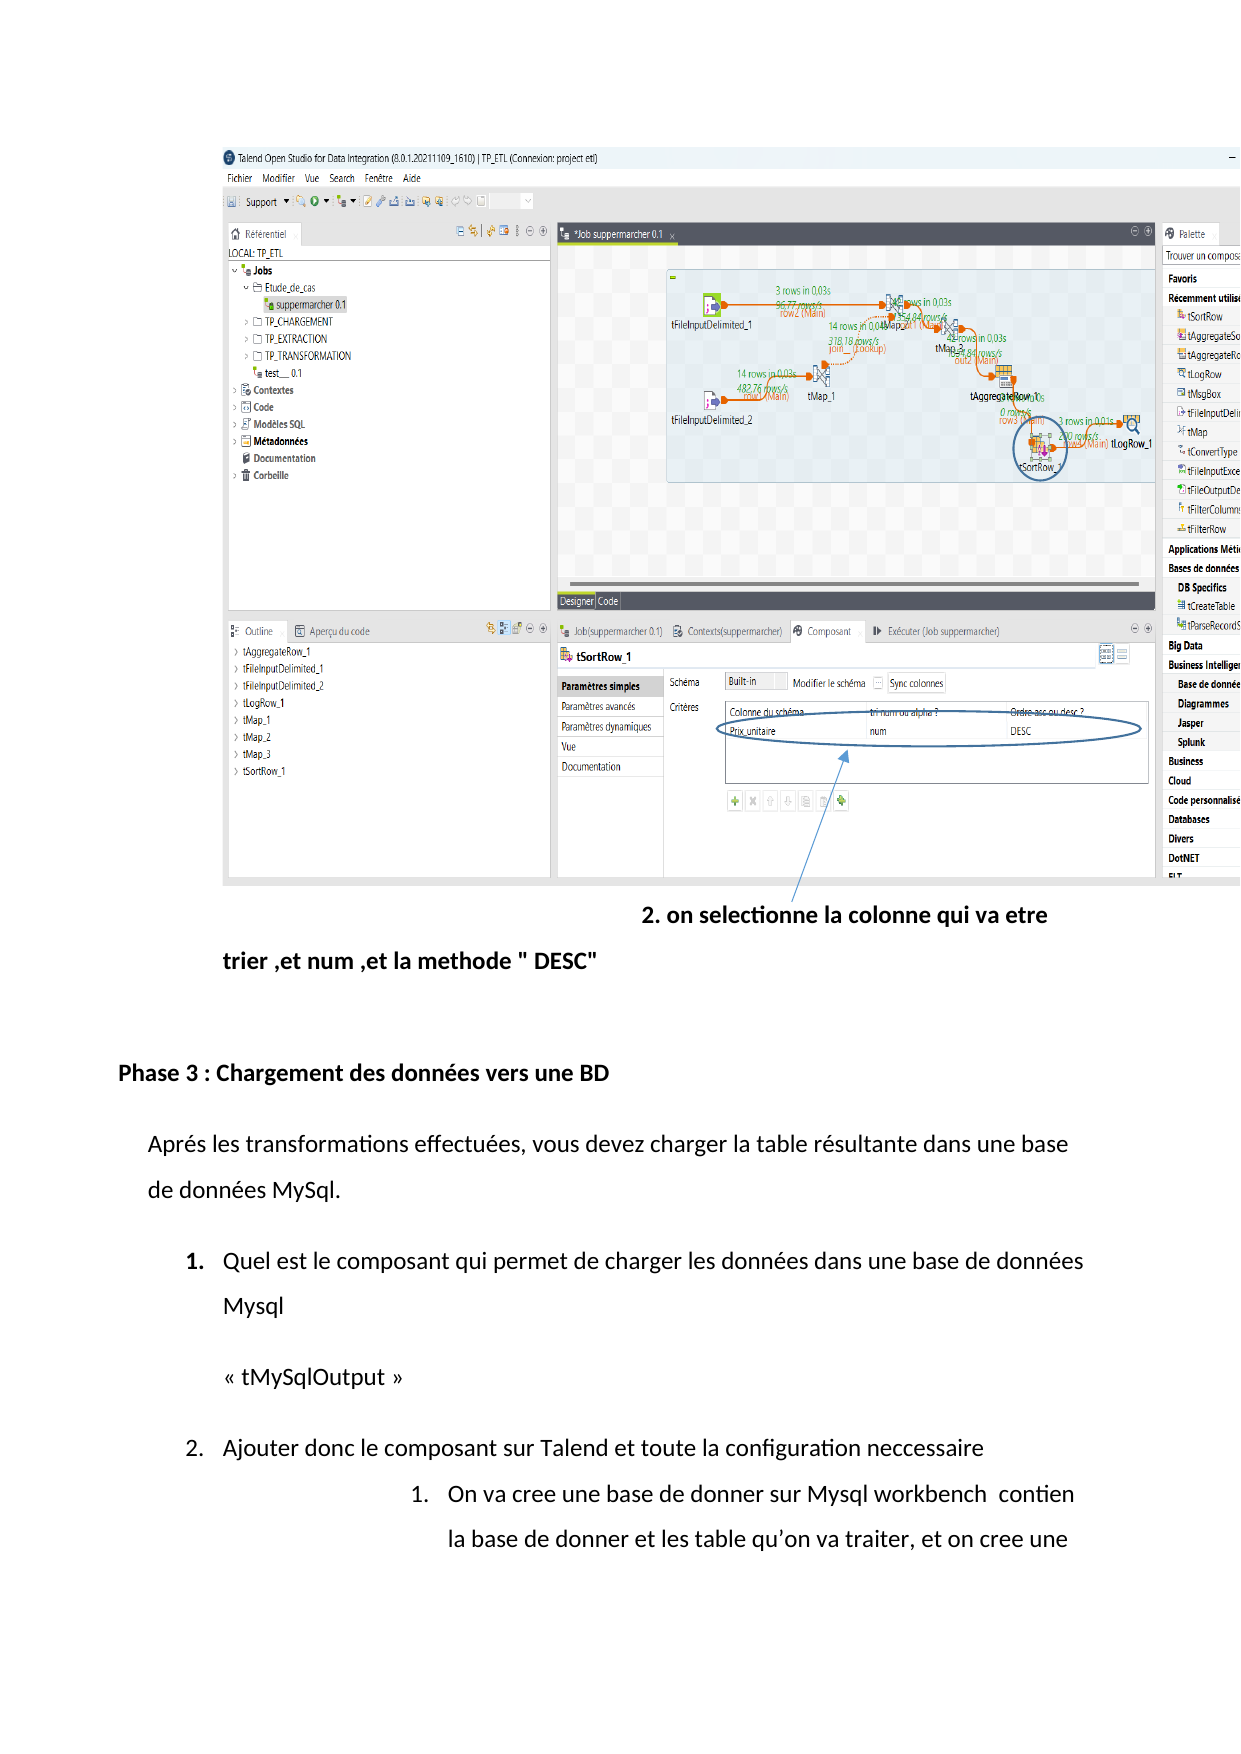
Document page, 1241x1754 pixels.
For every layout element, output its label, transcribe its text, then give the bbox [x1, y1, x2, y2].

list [410, 1478, 1093, 1554]
list 2. on selectionne la colonne qui va etre trier ,et num ,et la methode " DESC" [223, 899, 1093, 976]
text Phase 3 : Chargement des données vers une BD [118, 1058, 1093, 1088]
text « tMySqlOutput » [223, 1361, 1093, 1392]
list Ajouter donc le composant sur Talend et toute la configuration neccessaire [185, 1432, 1093, 1462]
list Quel est le composant qui permet de charger les données dans une base de données Mysql [185, 1245, 1093, 1321]
picture [222, 147, 1241, 886]
text Aprés les transformations effectuées, vous devez charger la table résultante dans une base de données MySql. [148, 1128, 1093, 1204]
